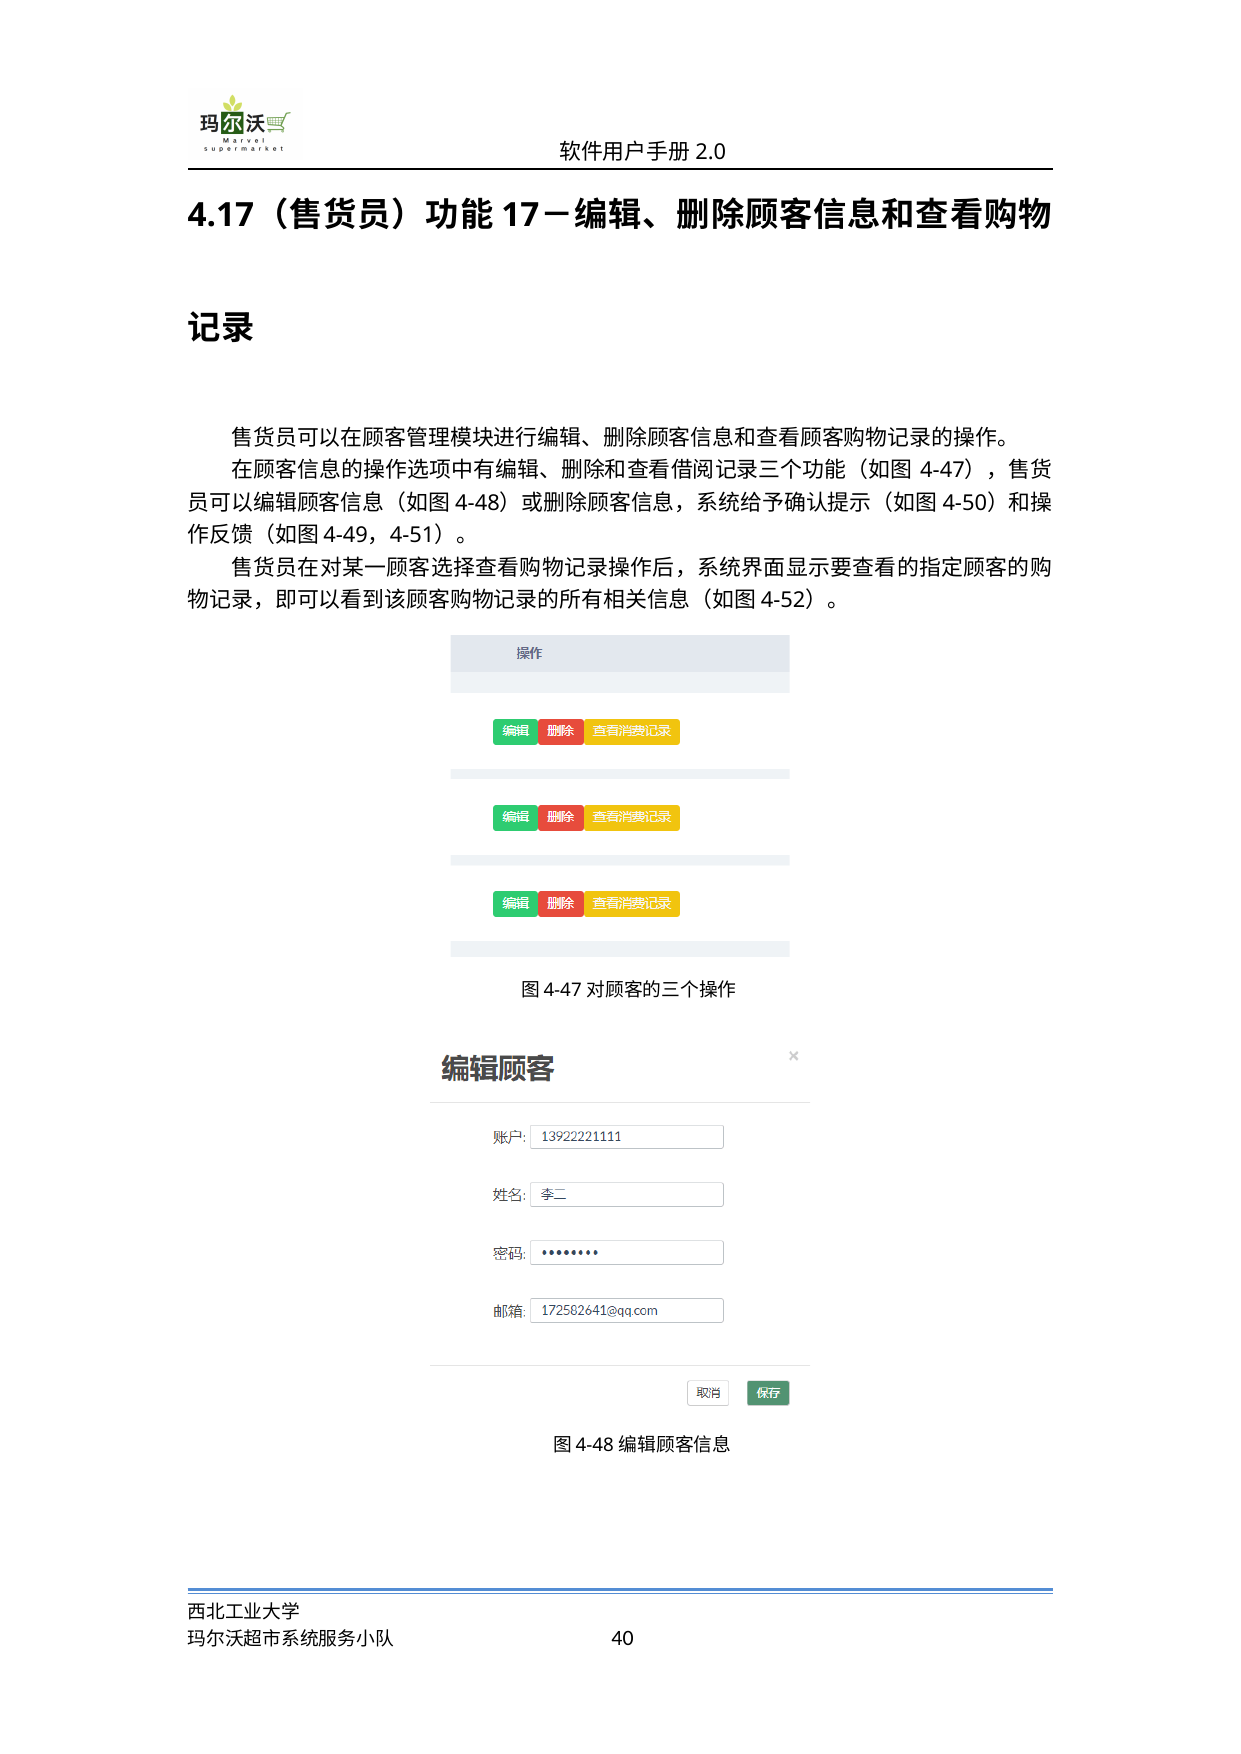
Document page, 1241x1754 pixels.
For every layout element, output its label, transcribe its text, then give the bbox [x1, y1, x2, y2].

text 图4-48 编辑顾客信息 [187, 1427, 1053, 1459]
text 图4-47 对顾客的三个操作 [187, 972, 1053, 1004]
text 在顾客信息的操作选项中有编辑、删除和查看借阅记录三个功能（如图4-47），售货员可以编辑顾客信息（如图4-48）或删除顾客信息，系统给予确认提示（如图4-50）和操作反馈（如图4-49，4-51）。 [187, 452, 1053, 549]
picture [187, 88, 304, 160]
picture [450, 614, 790, 957]
text 售货员在对某一顾客选择查看购物记录操作后，系统界面显示要查看的指定顾客的购物记录，即可以看到该顾客购物记录的所有相关信息（如图4-52）。 [187, 549, 1053, 614]
subtitle 4.17（售货员）功能17－编辑、删除顾客信息和查看购物记录 [187, 180, 1053, 357]
text 售货员可以在顾客管理模块进行编辑、删除顾客信息和查看顾客购物记录的操作。 [187, 419, 1053, 452]
picture [430, 1037, 811, 1419]
